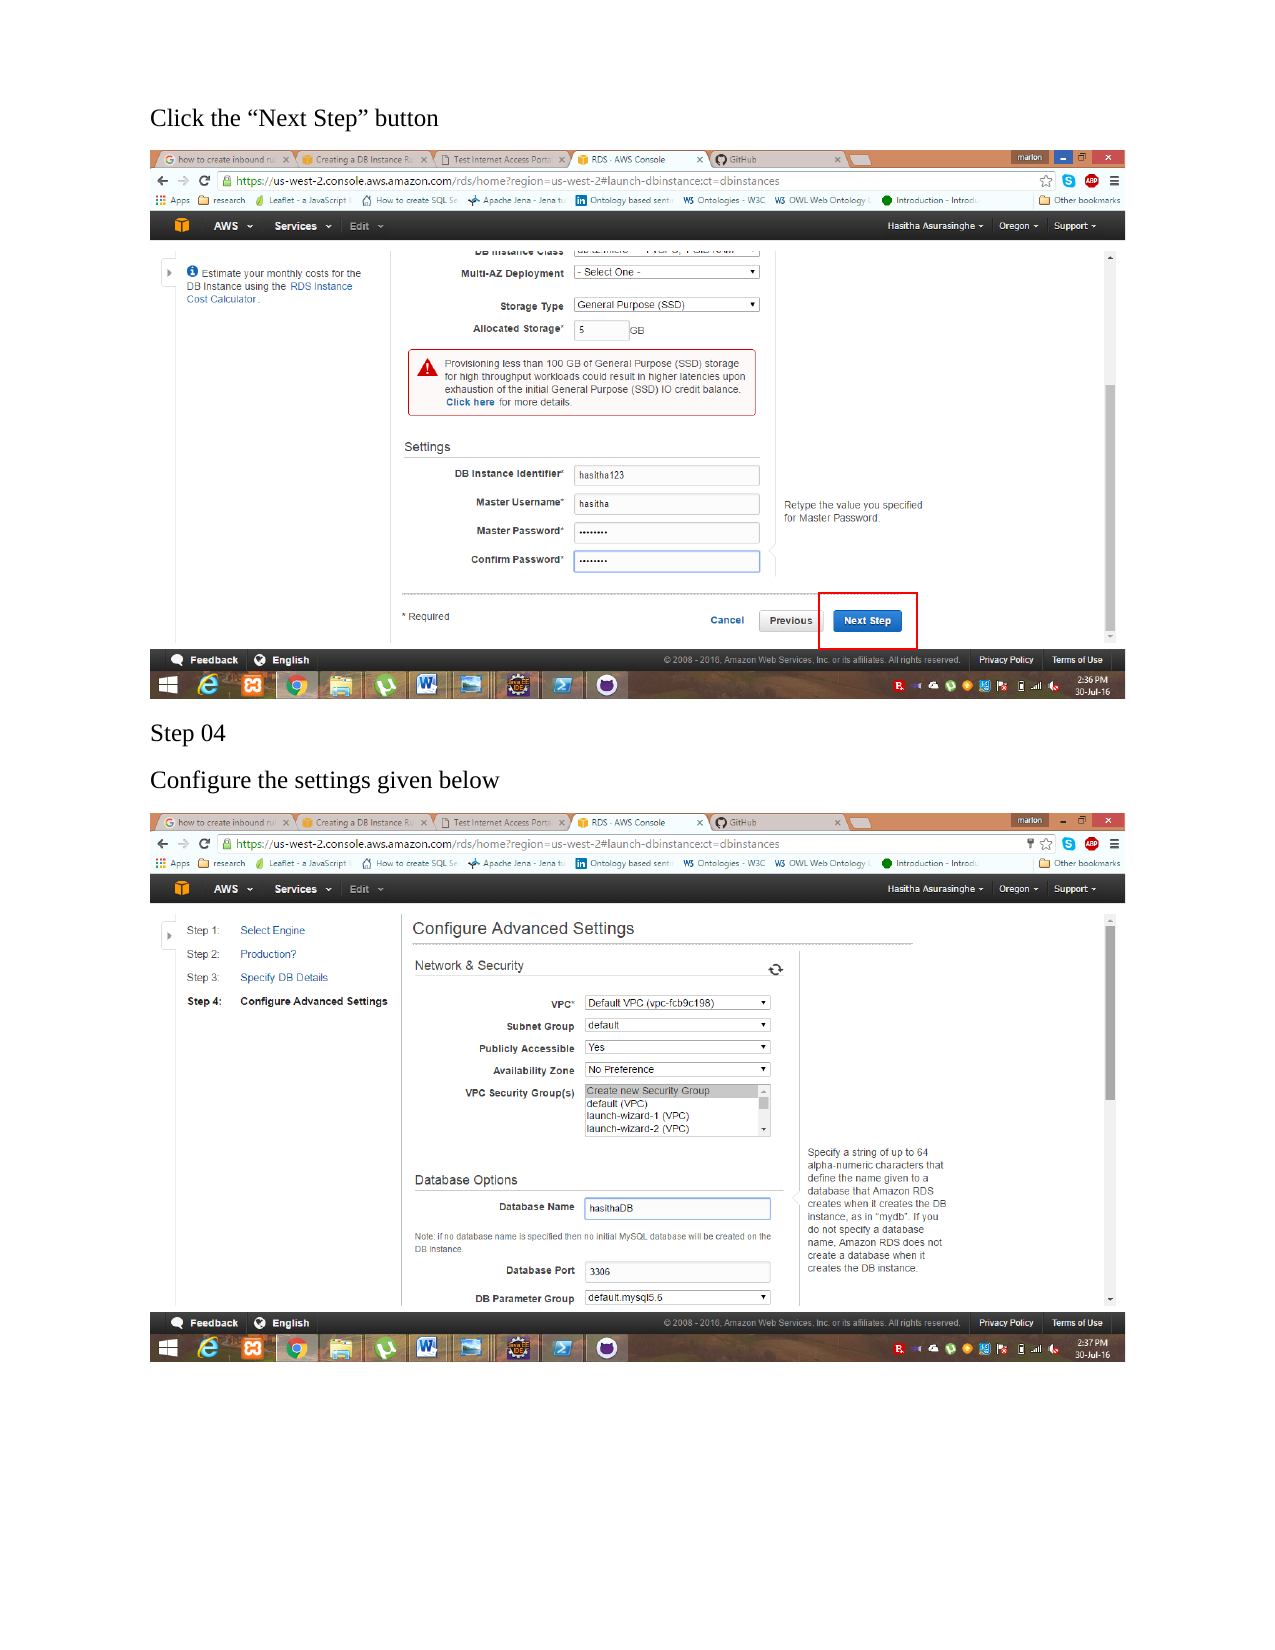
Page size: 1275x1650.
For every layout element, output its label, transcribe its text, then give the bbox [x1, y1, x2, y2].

text Click the “Next Step” button [150, 103, 1125, 132]
text Step 04 [150, 718, 1125, 747]
picture [150, 150, 1125, 699]
picture [150, 813, 1125, 1362]
text Configure the settings given below [150, 766, 1125, 794]
